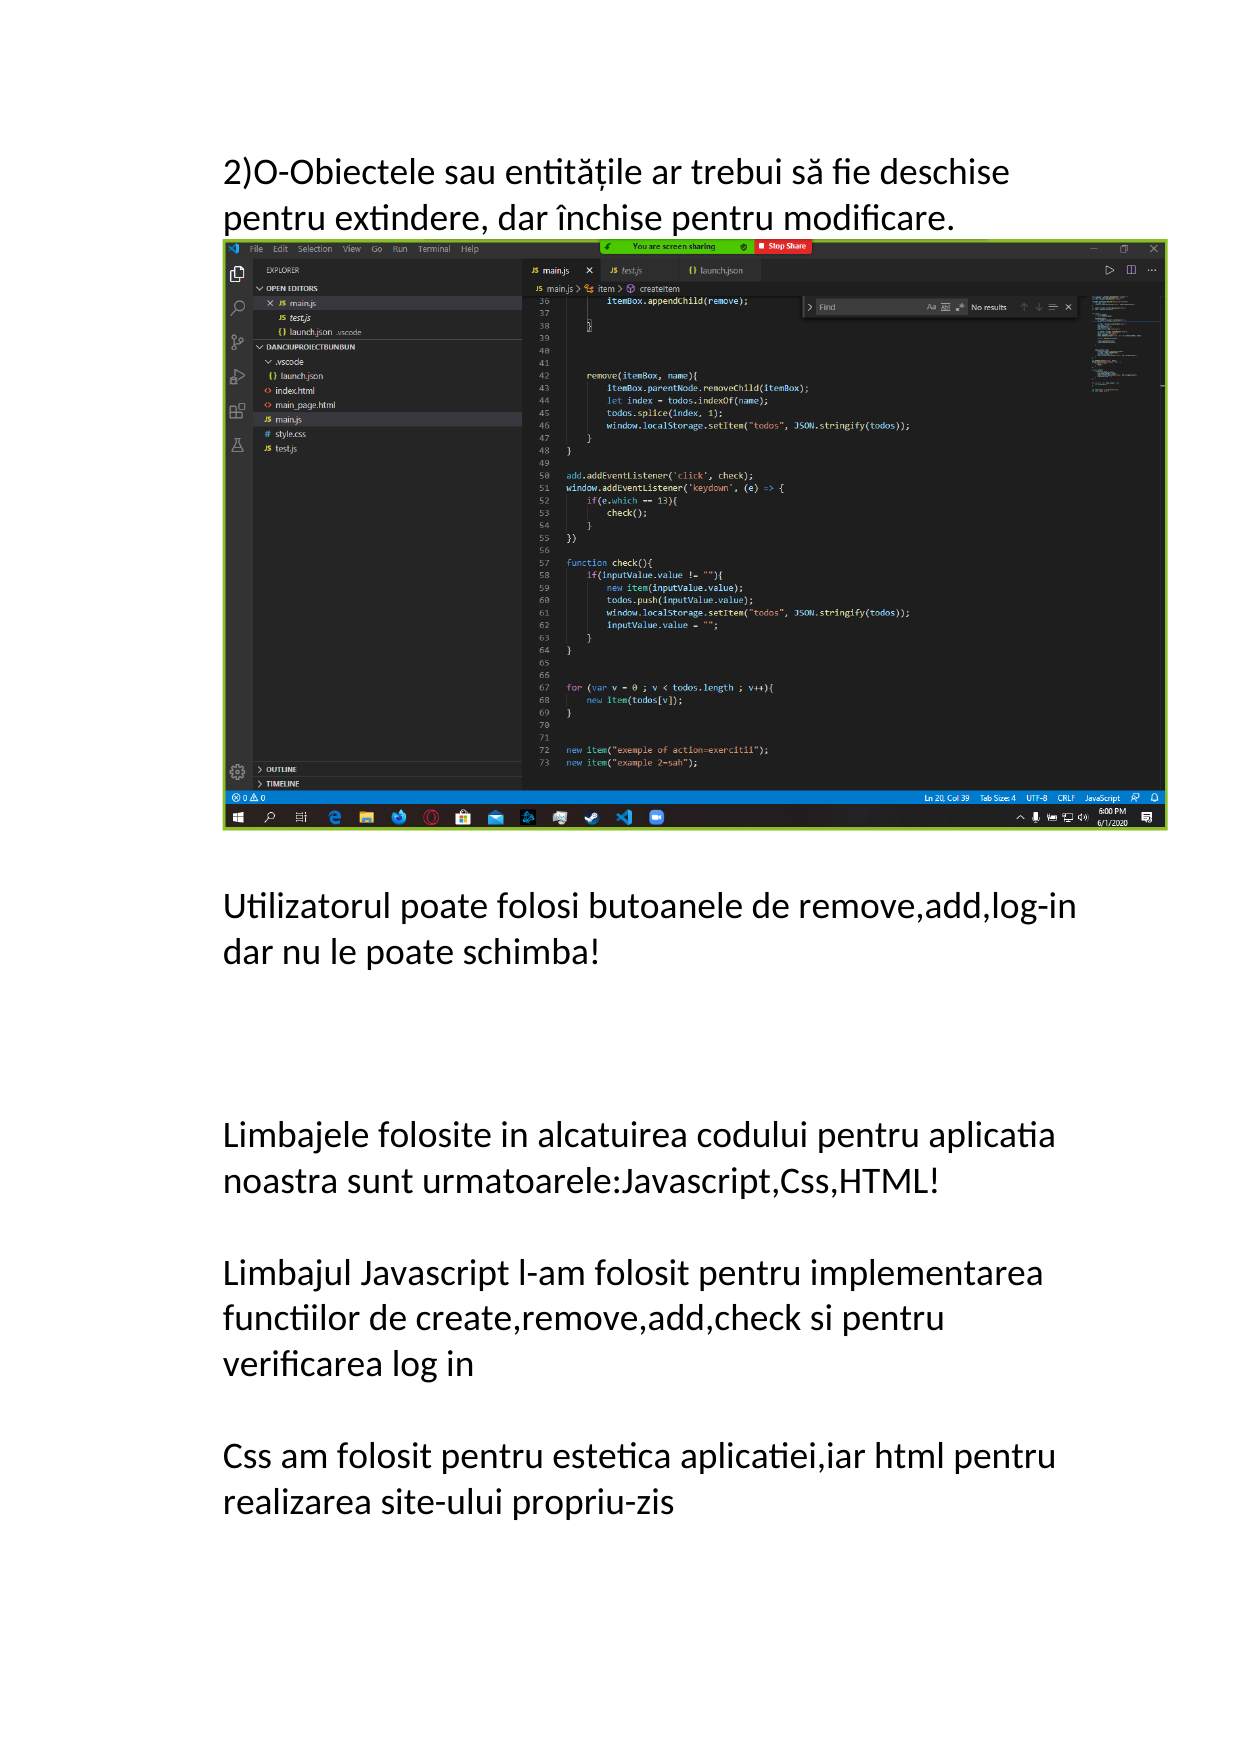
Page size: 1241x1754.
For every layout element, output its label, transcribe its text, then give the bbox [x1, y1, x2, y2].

text Limbajul Javascript l-am folosit pentru implementarea functiilor de create,remove,add,check si pentru verificarea log in [223, 1248, 1093, 1386]
text Css am folosit pentru estetica aplicatiei,iar html pentru realizarea site-ului propriu-zis [223, 1432, 1093, 1523]
picture [222, 239, 1168, 882]
text Limbajele folosite in alcatuirea codului pentru aplicatia noastra sunt urmatoarele:Javascript,Css,HTML! [223, 1111, 1093, 1203]
text Utilizatorul poate folosi butoanele de remove,add,log-in dar nu le poate schimba! [223, 882, 1093, 973]
text 2)O-Obiectele sau entitățile ar trebui să fie deschise pentru extindere, dar închise pentru modificare. [223, 148, 1093, 239]
